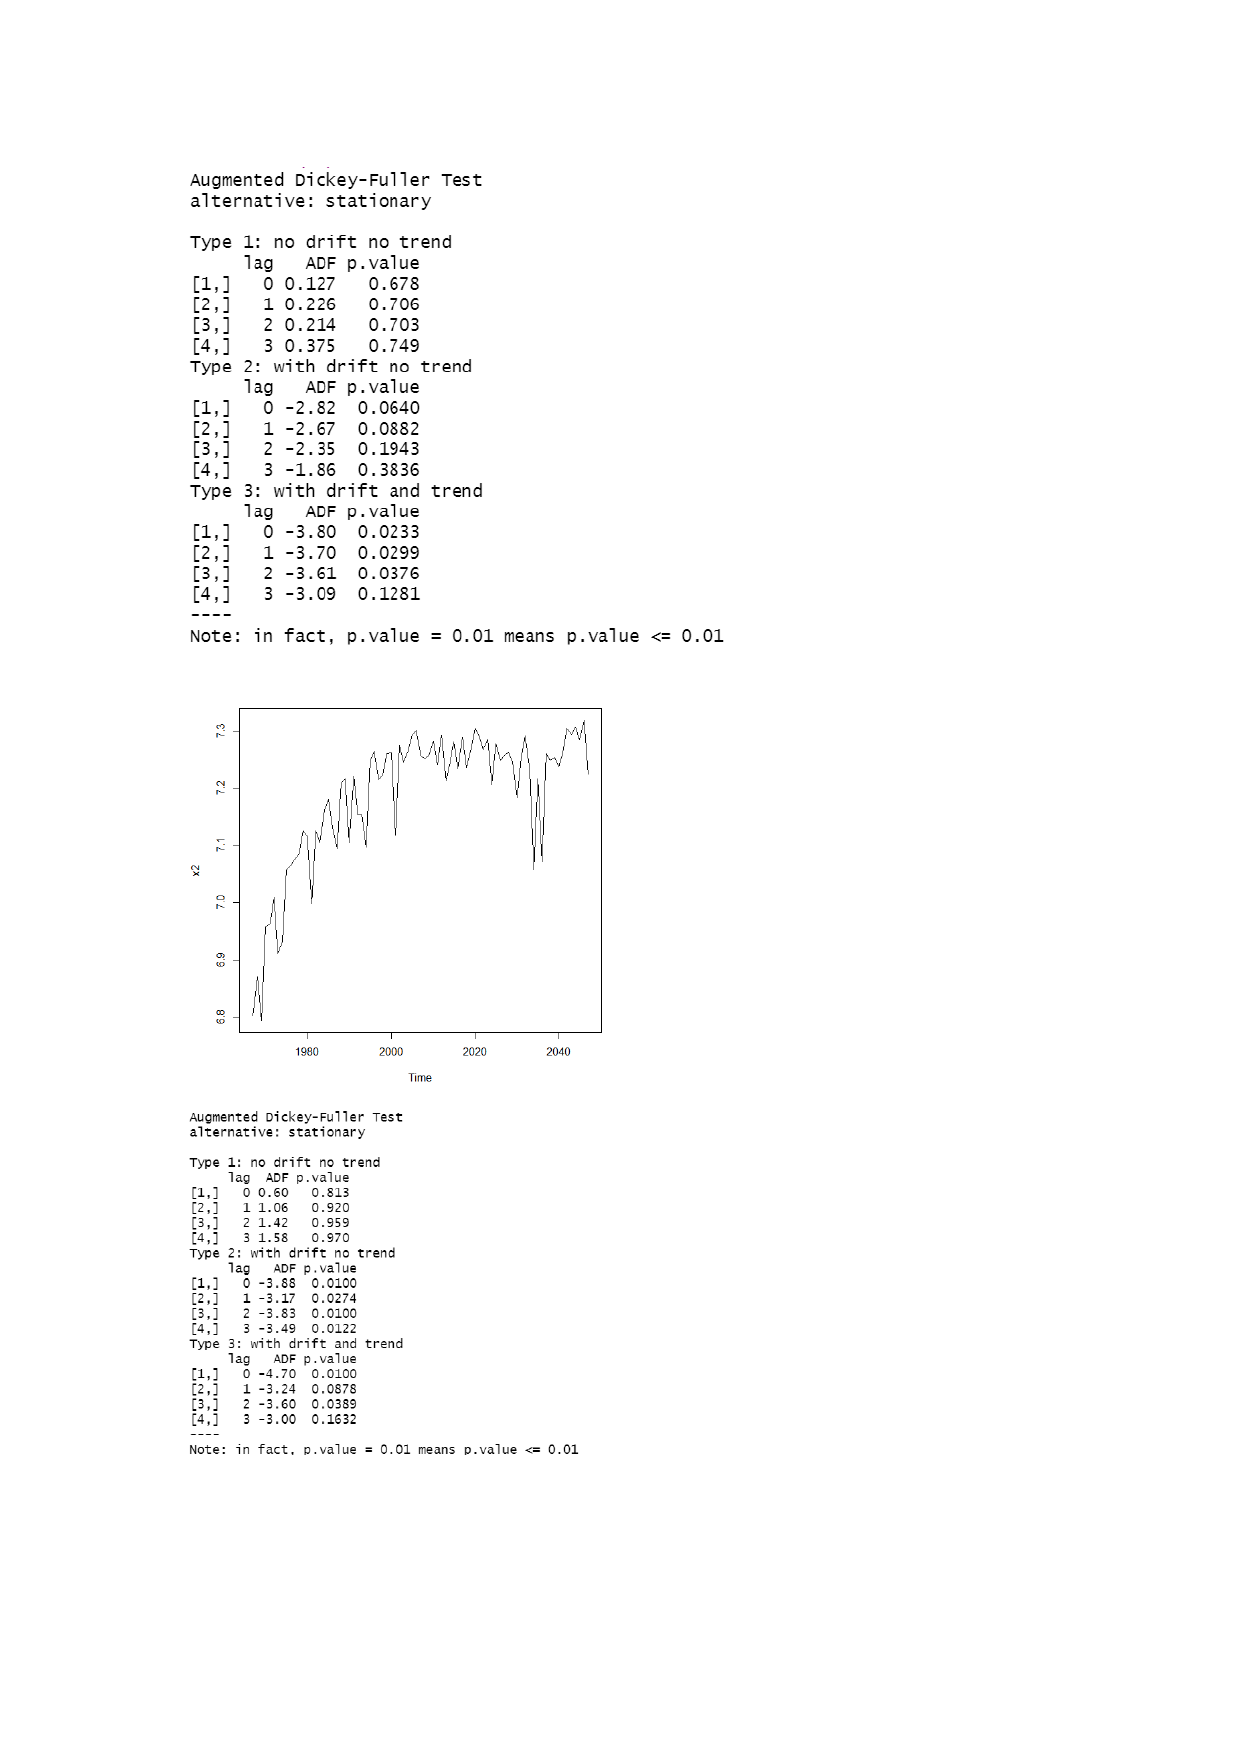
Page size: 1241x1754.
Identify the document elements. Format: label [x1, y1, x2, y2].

picture [187, 657, 628, 1097]
picture [187, 1111, 589, 1455]
picture [187, 167, 737, 645]
